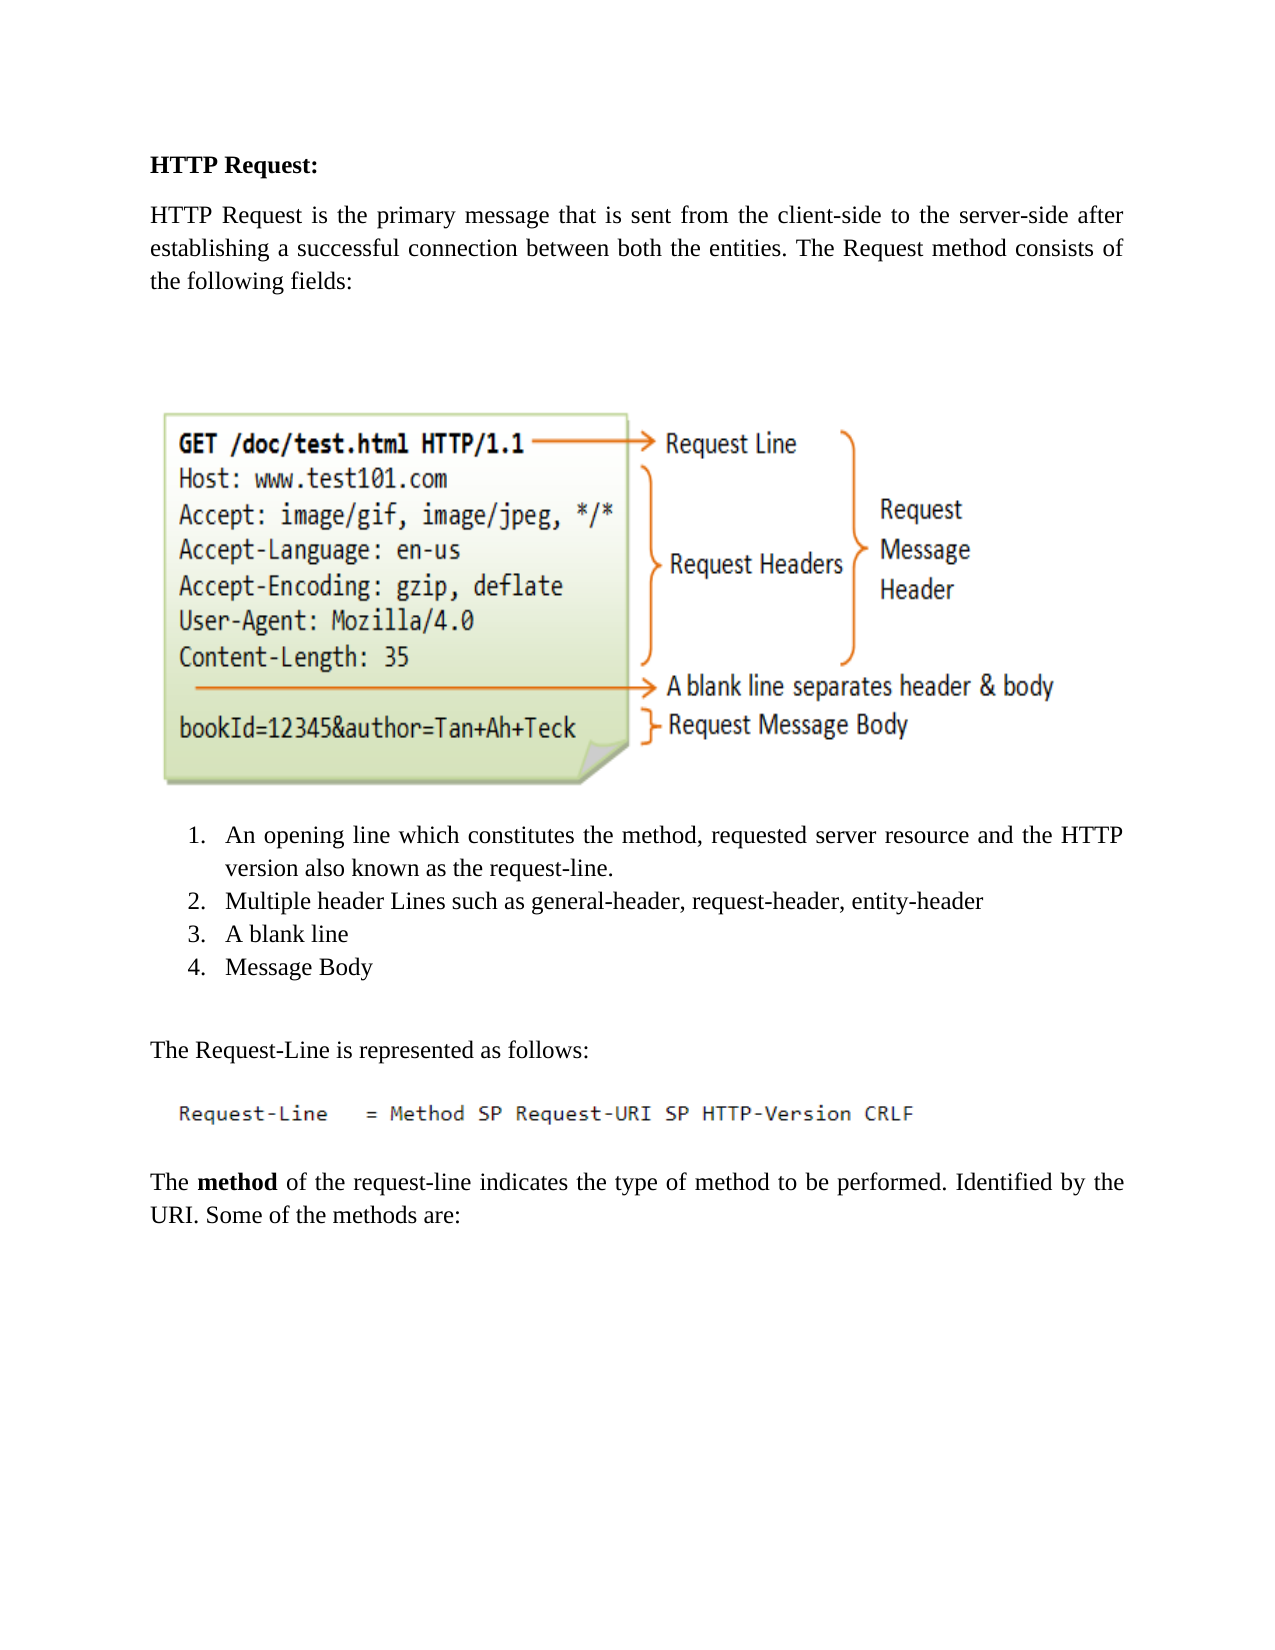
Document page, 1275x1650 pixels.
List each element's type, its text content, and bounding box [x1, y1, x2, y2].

list Message Body [187, 952, 1125, 981]
list A blank line [187, 919, 1125, 948]
list Multiple header Lines such as general-header, request-header, entity-header [187, 886, 1125, 915]
list An opening line which constitutes the method, requested server resource and the HTTP version also known as the request-line. [187, 820, 1125, 882]
text HTTP Request: [150, 150, 1125, 179]
picture [150, 1084, 950, 1146]
text HTTP Request is the primary message that is sent from the client-side to the server-side after establishing a successful connection between both the entities. The Request method consists of the following fields: [150, 200, 1125, 294]
text The method of the request-line indicates the type of method to be performed. Identified by the URI. Some of the methods are: [150, 1167, 1125, 1229]
picture [150, 397, 1069, 800]
text The Request-Line is represented as follows: [150, 1035, 1125, 1064]
